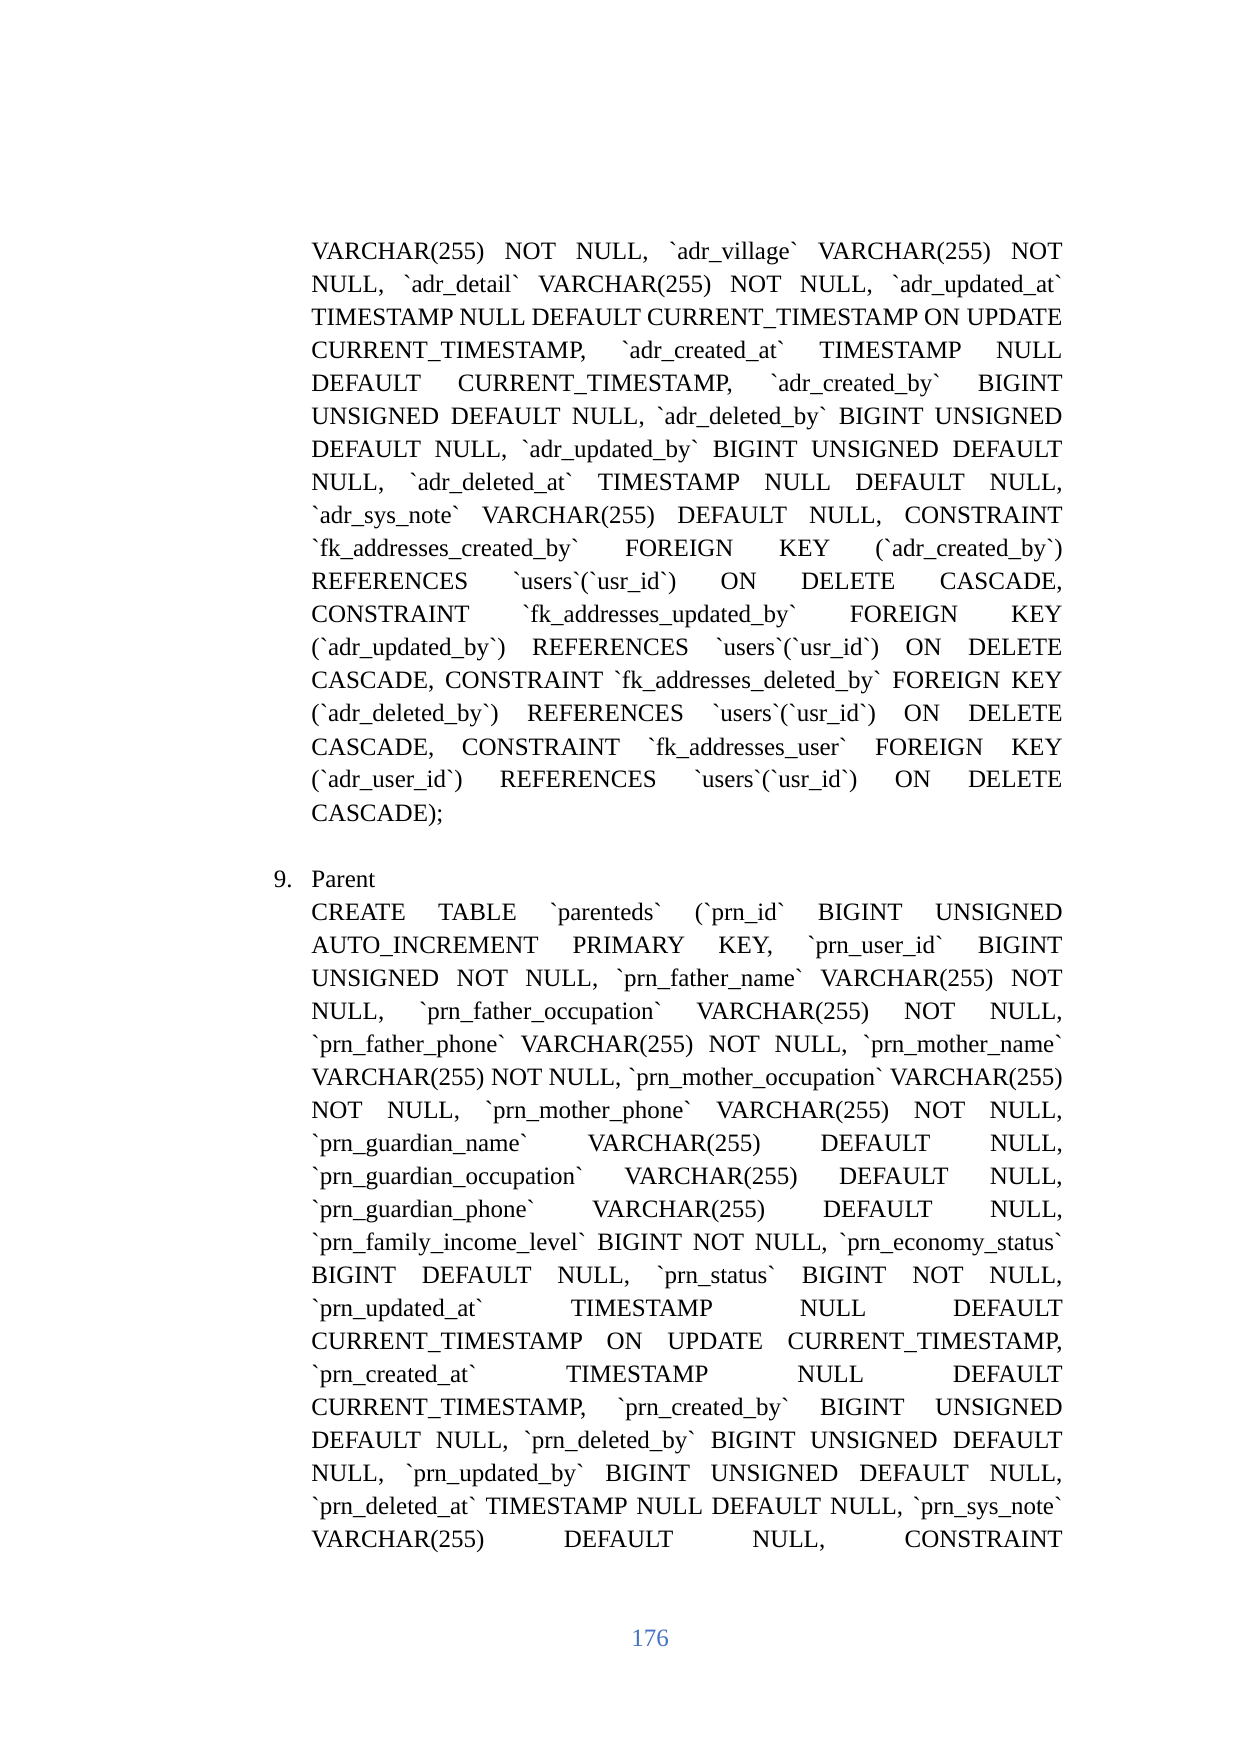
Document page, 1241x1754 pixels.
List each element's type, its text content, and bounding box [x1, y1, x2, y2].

list Parent [274, 864, 1063, 892]
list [311, 236, 1063, 826]
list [311, 897, 1063, 1553]
